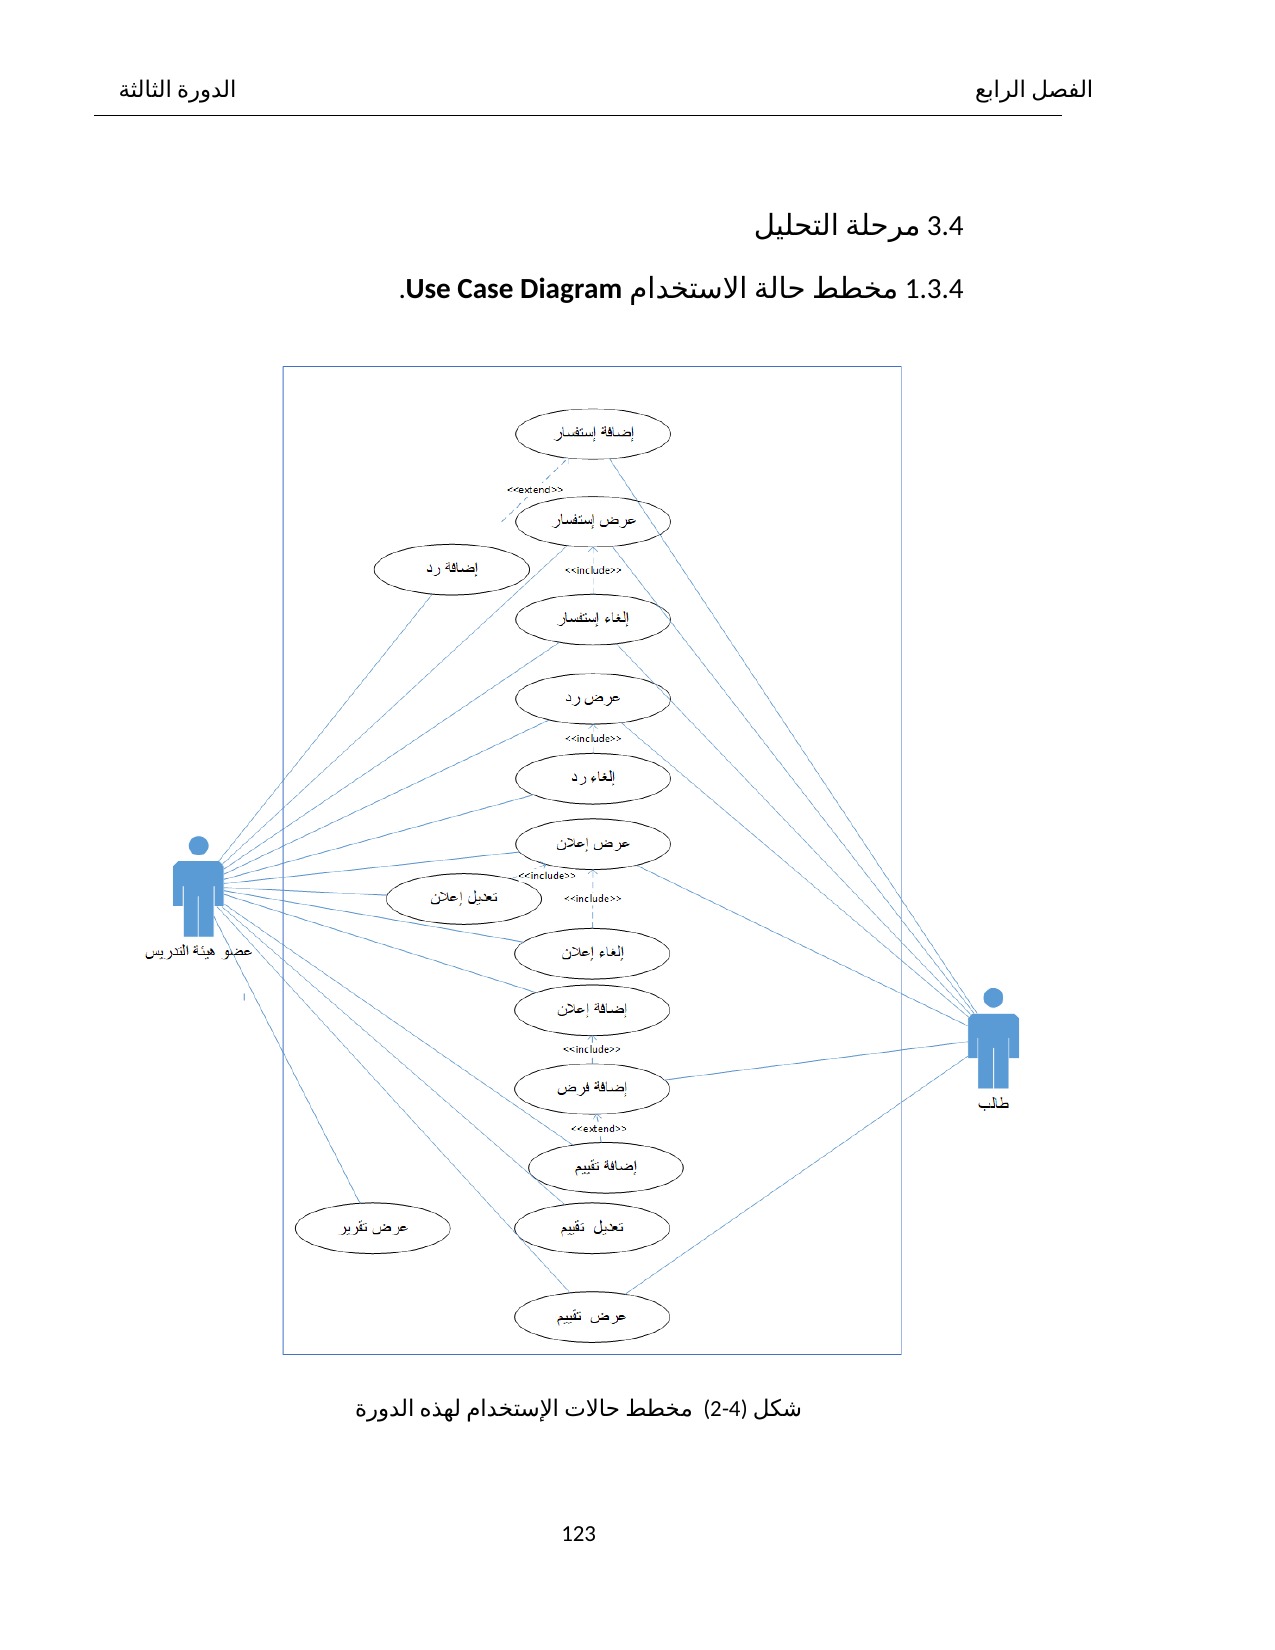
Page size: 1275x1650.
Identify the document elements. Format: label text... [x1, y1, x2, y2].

picture [136, 365, 1021, 1356]
subtitle 3.4 مرحلة التحليل [118, 207, 964, 243]
subtitle 1.3.4 مخطط حالة الاستخدام Use Case Diagram. [118, 270, 964, 306]
text شكل (4-2) مخطط حالات الإستخدام لهذه الدورة [118, 1394, 1039, 1422]
